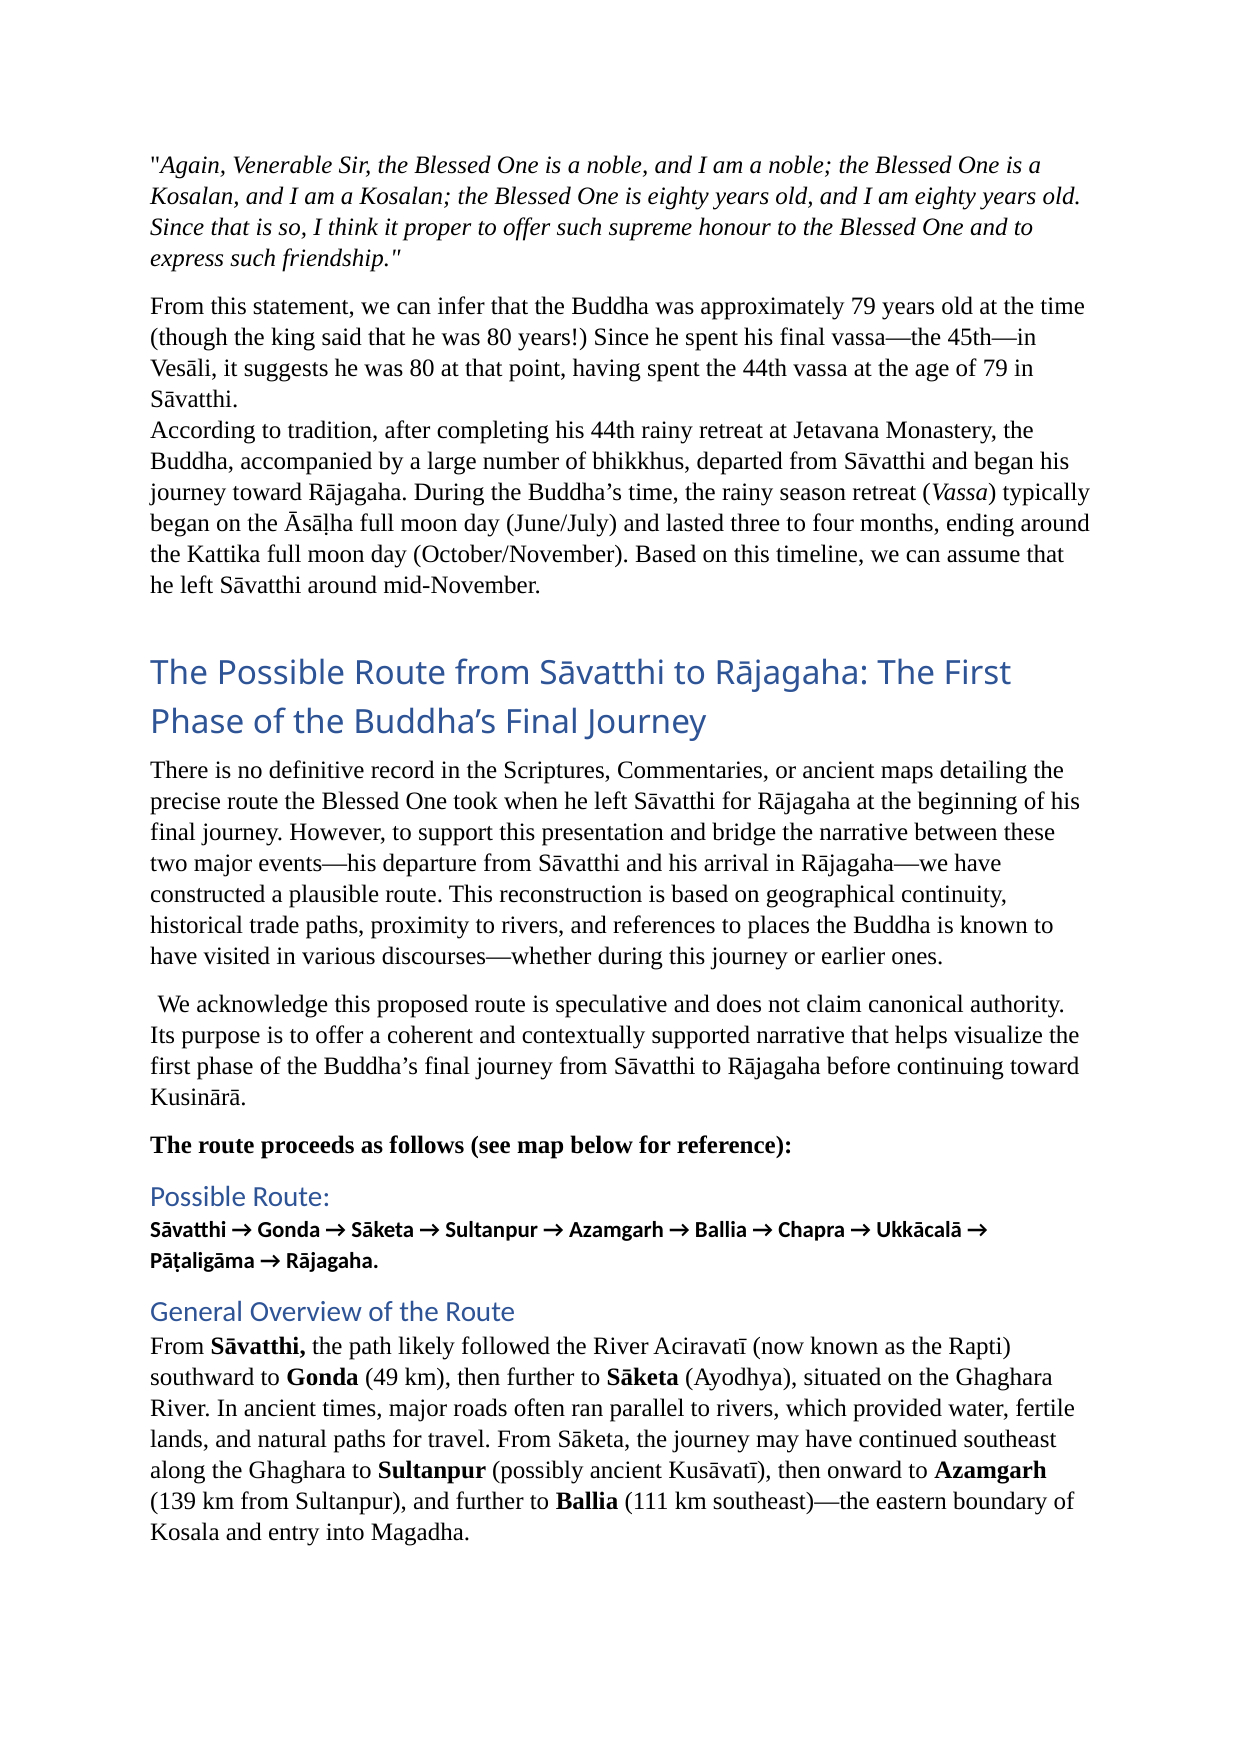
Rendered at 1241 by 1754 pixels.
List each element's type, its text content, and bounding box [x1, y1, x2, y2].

text We acknowledge this proposed route is speculative and does not claim canonical authority. Its purpose is to offer a coherent and contextually supported narrative that helps visualize the first phase of the Buddha’s final journey from Sāvatthi to Rājagaha before continuing toward Kusinārā. [150, 989, 1090, 1111]
text From this statement, we can infer that the Buddha was approximately 79 years old at the time (though the king said that he was 80 years!) Since he spent his final vassa—the 45th—in Vesāli, it suggests he was 80 at that point, having spent the 44th vassa at the age of 79 in Sāvatthi. [150, 291, 1090, 413]
subtitle The Possible Route from Sāvatthi to Rājagaha: The First Phase of the Buddha’s Final Journey [150, 649, 1090, 743]
subtitle General Overview of the Route [150, 1293, 1090, 1328]
text From Sāvatthi, the path likely followed the River Aciravatī (now known as the Rapti) southward to Gonda (49 km), then further to Sāketa (Ayodhya), situated on the Ghaghara River. In ancient times, major roads often ran parallel to rivers, which provided water, fertile lands, and natural paths for travel. From Sāketa, the journey may have continued southeast along the Ghaghara to Sultanpur (possibly ancient Kusāvatī), then onward to Azamgarh (139 km from Sultanpur), and further to Ballia (111 km southeast)—the eastern boundary of Kosala and entry into Magadha. [150, 1331, 1090, 1546]
text There is no definitive record in the Scriptures, Commentaries, or ancient maps detailing the precise route the Blessed One took when he left Sāvatthi for Rājagaha at the beginning of his final journey. However, to support this presentation and bridge the narrative between these two major events—his departure from Sāvatthi and his arrival in Rājagaha—we have constructed a plausible route. This reconstruction is based on geographical continuity, historical trade paths, proximity to rivers, and references to places the Buddha is known to have visited in various discourses—whether during this journey or earlier ones. [150, 755, 1090, 970]
text "Again, Venerable Sir, the Blessed One is a noble, and I am a noble; the Blessed One is a Kosalan, and I am a Kosalan; the Blessed One is eighty years old, and I am eighty years old. Since that is so, I think it proper to offer such supreme honour to the Blessed One and to express such friendship." [150, 150, 1090, 272]
text According to tradition, after completing his 44th rainy retreat at Jetavana Monastery, the Buddha, accompanied by a large number of bhikkhus, departed from Sāvatthi and began his journey toward Rājagaha. During the Buddha’s time, the rainy season retreat (Vassa) typically began on the Āsāḷha full moon day (June/July) and lasted three to four months, ending around the Kattika full moon day (October/November). Based on this timeline, we can assume that he left Sāvatthi around mid-November. [150, 415, 1090, 599]
text Possible Route: Sāvatthi → Gonda → Sāketa → Sultanpur → Azamgarh → Ballia → Chapra → Ukkācalā → Pāṭaligāma → Rājagaha. [150, 1178, 1090, 1274]
text The route proceeds as follows (see map below for reference): [150, 1130, 1090, 1159]
